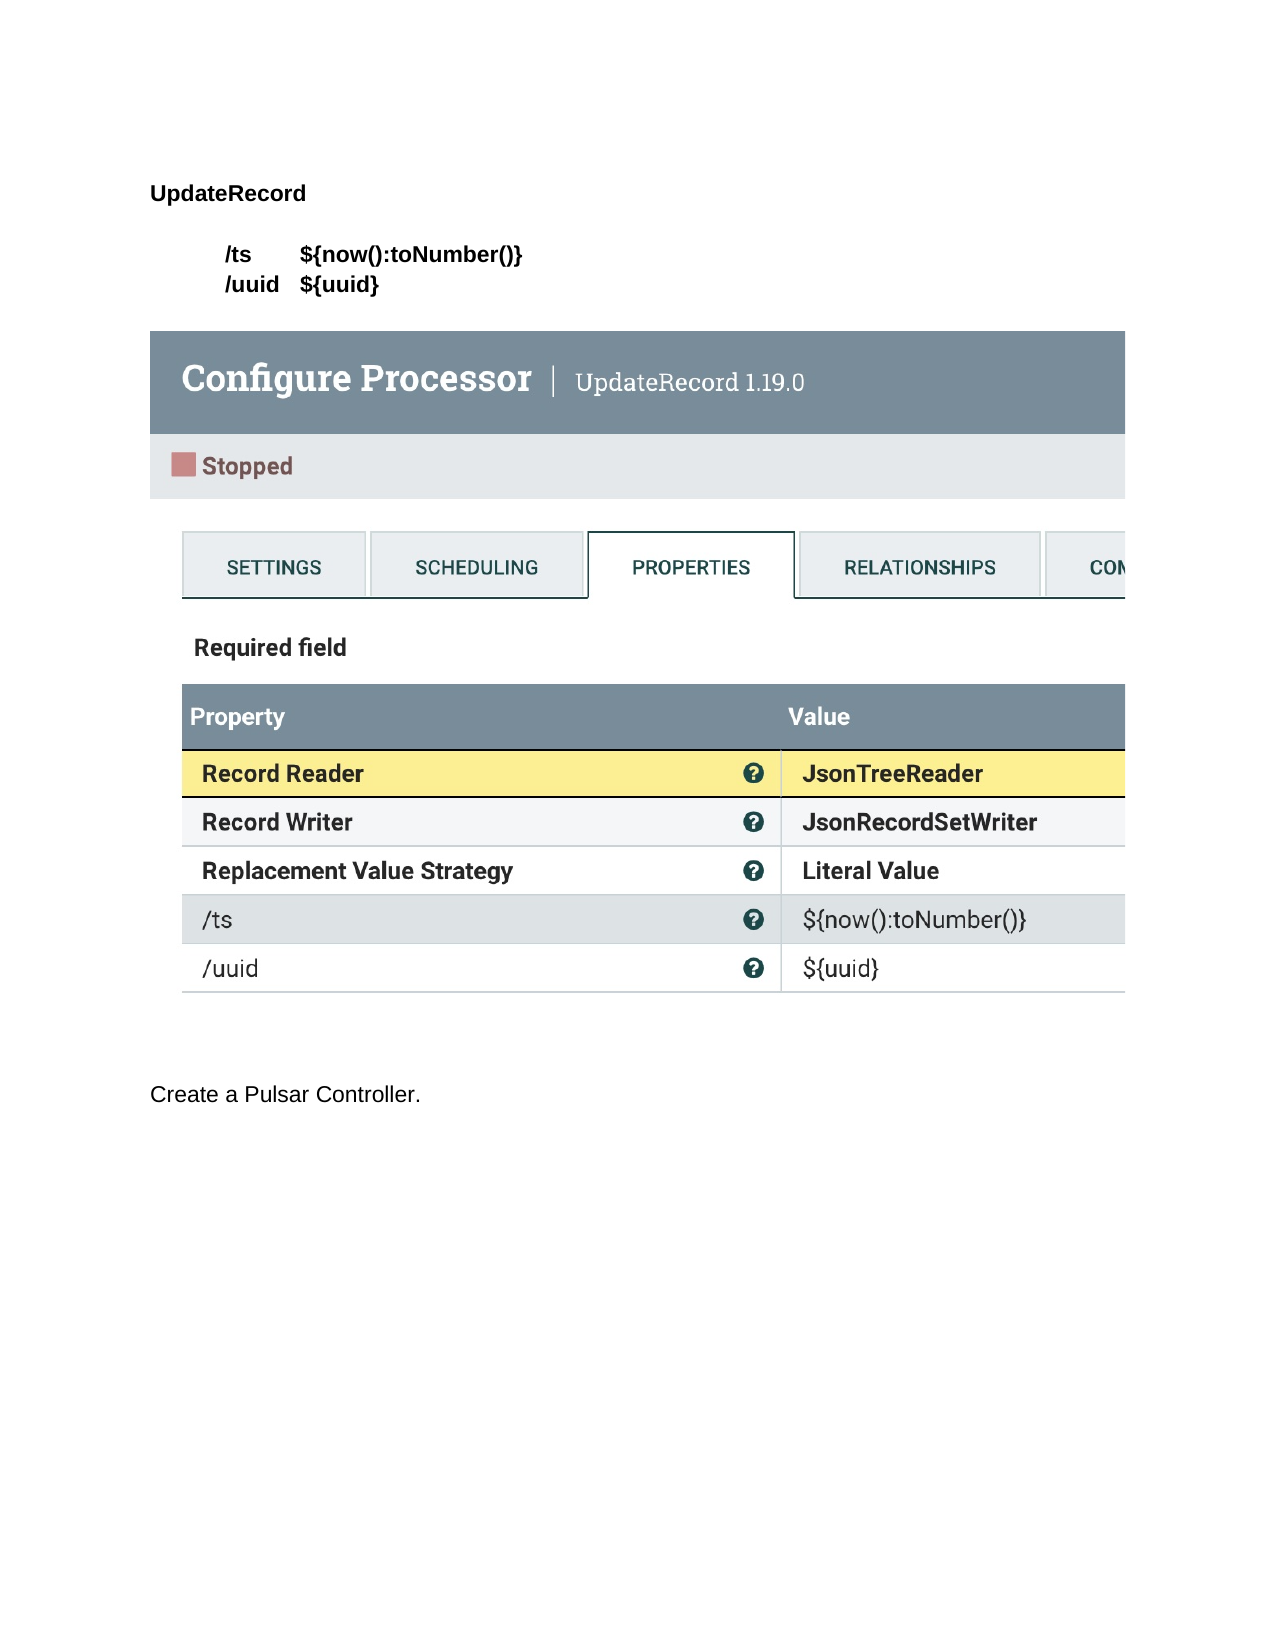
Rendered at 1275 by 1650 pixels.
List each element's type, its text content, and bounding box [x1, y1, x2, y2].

text UpdateRecord [150, 180, 1125, 207]
text /ts ${now():toNumber()} [150, 241, 1125, 267]
picture [150, 331, 1125, 1017]
text Create a Pulsar Controller. [150, 1081, 1125, 1107]
text /uuid ${uuid} [150, 271, 1125, 297]
